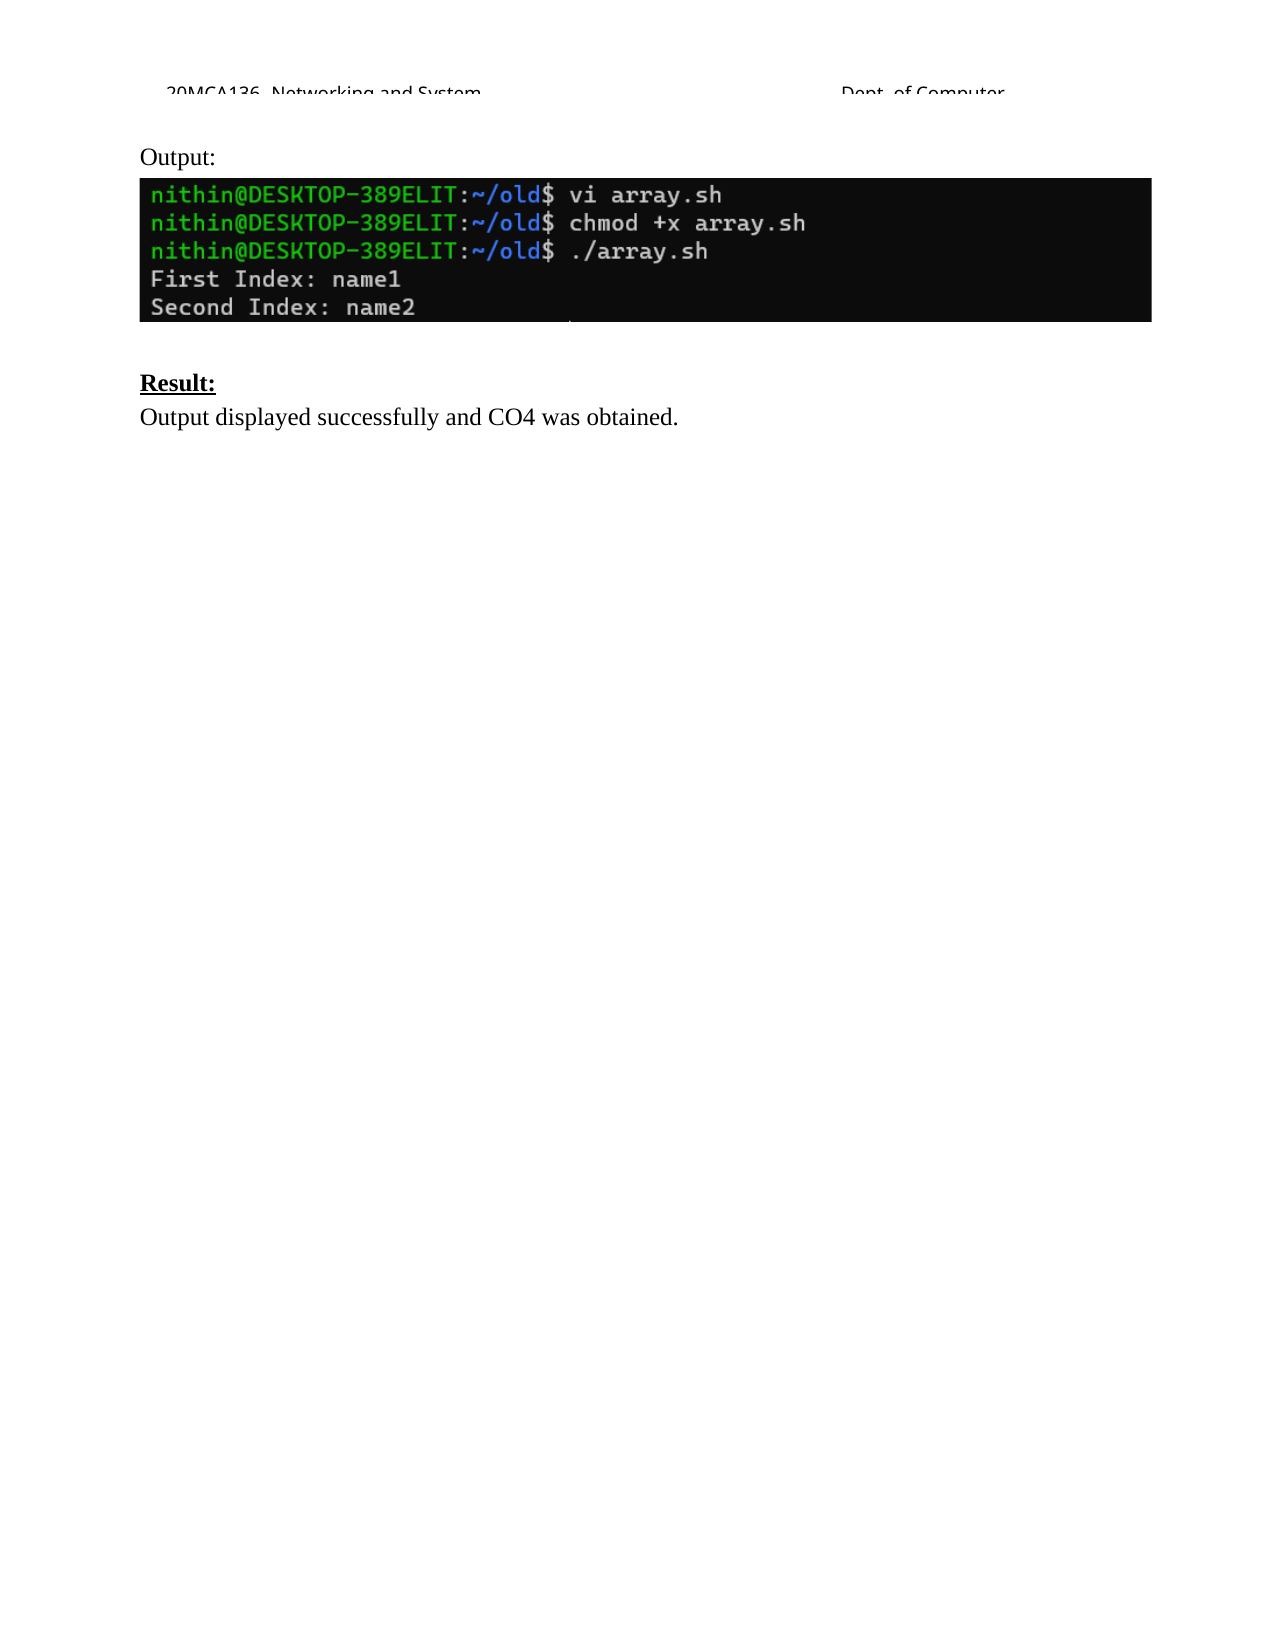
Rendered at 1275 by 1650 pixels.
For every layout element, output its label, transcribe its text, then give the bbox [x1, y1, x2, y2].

picture [139, 178, 1152, 322]
text Output: [139, 142, 1144, 170]
subtitle Result: [139, 368, 1144, 397]
text Output displayed successfully and CO4 was obtained. [139, 402, 1144, 430]
